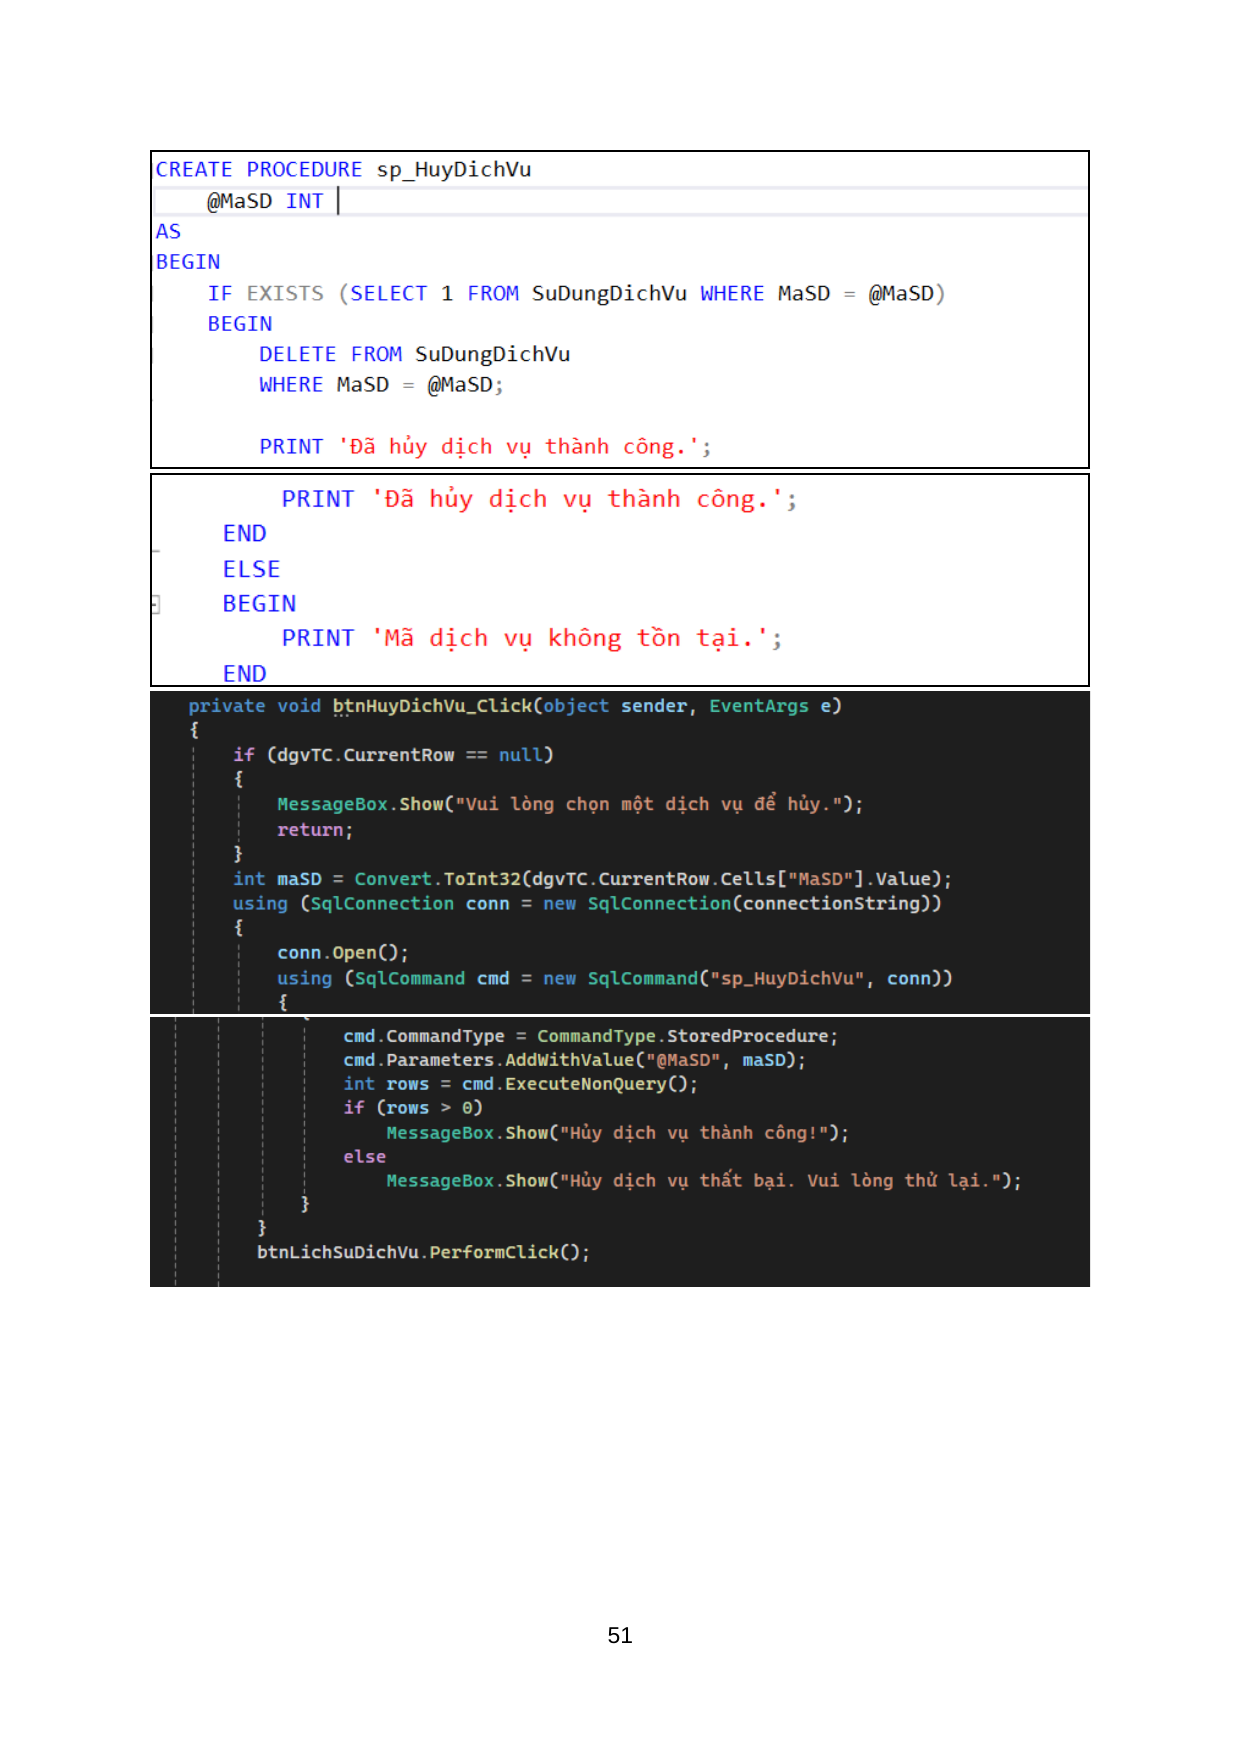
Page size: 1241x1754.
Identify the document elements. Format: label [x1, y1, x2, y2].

picture [150, 1017, 1091, 1287]
picture [152, 475, 1088, 685]
picture [150, 691, 1091, 1014]
picture [152, 152, 1088, 467]
